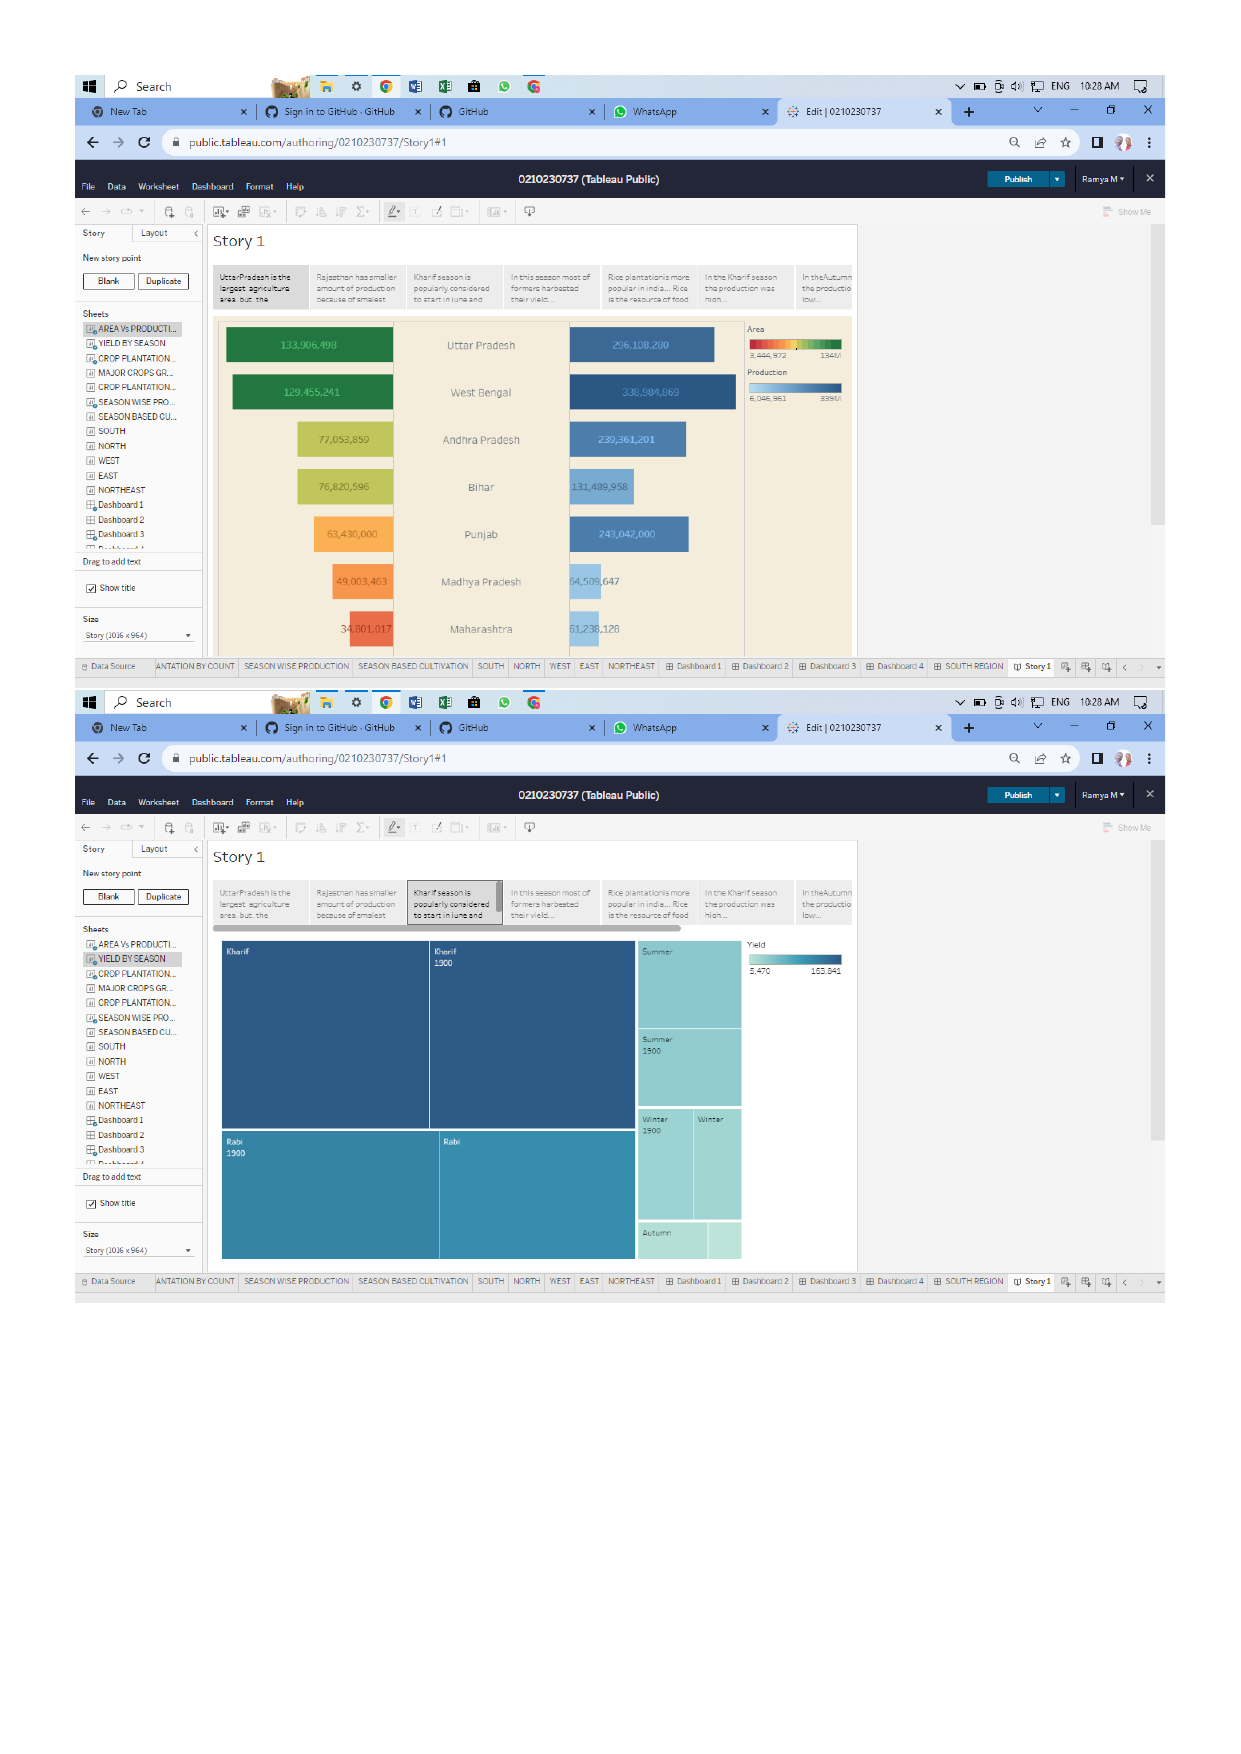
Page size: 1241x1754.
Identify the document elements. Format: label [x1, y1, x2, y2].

picture [75, 75, 1166, 688]
picture [75, 690, 1166, 1303]
